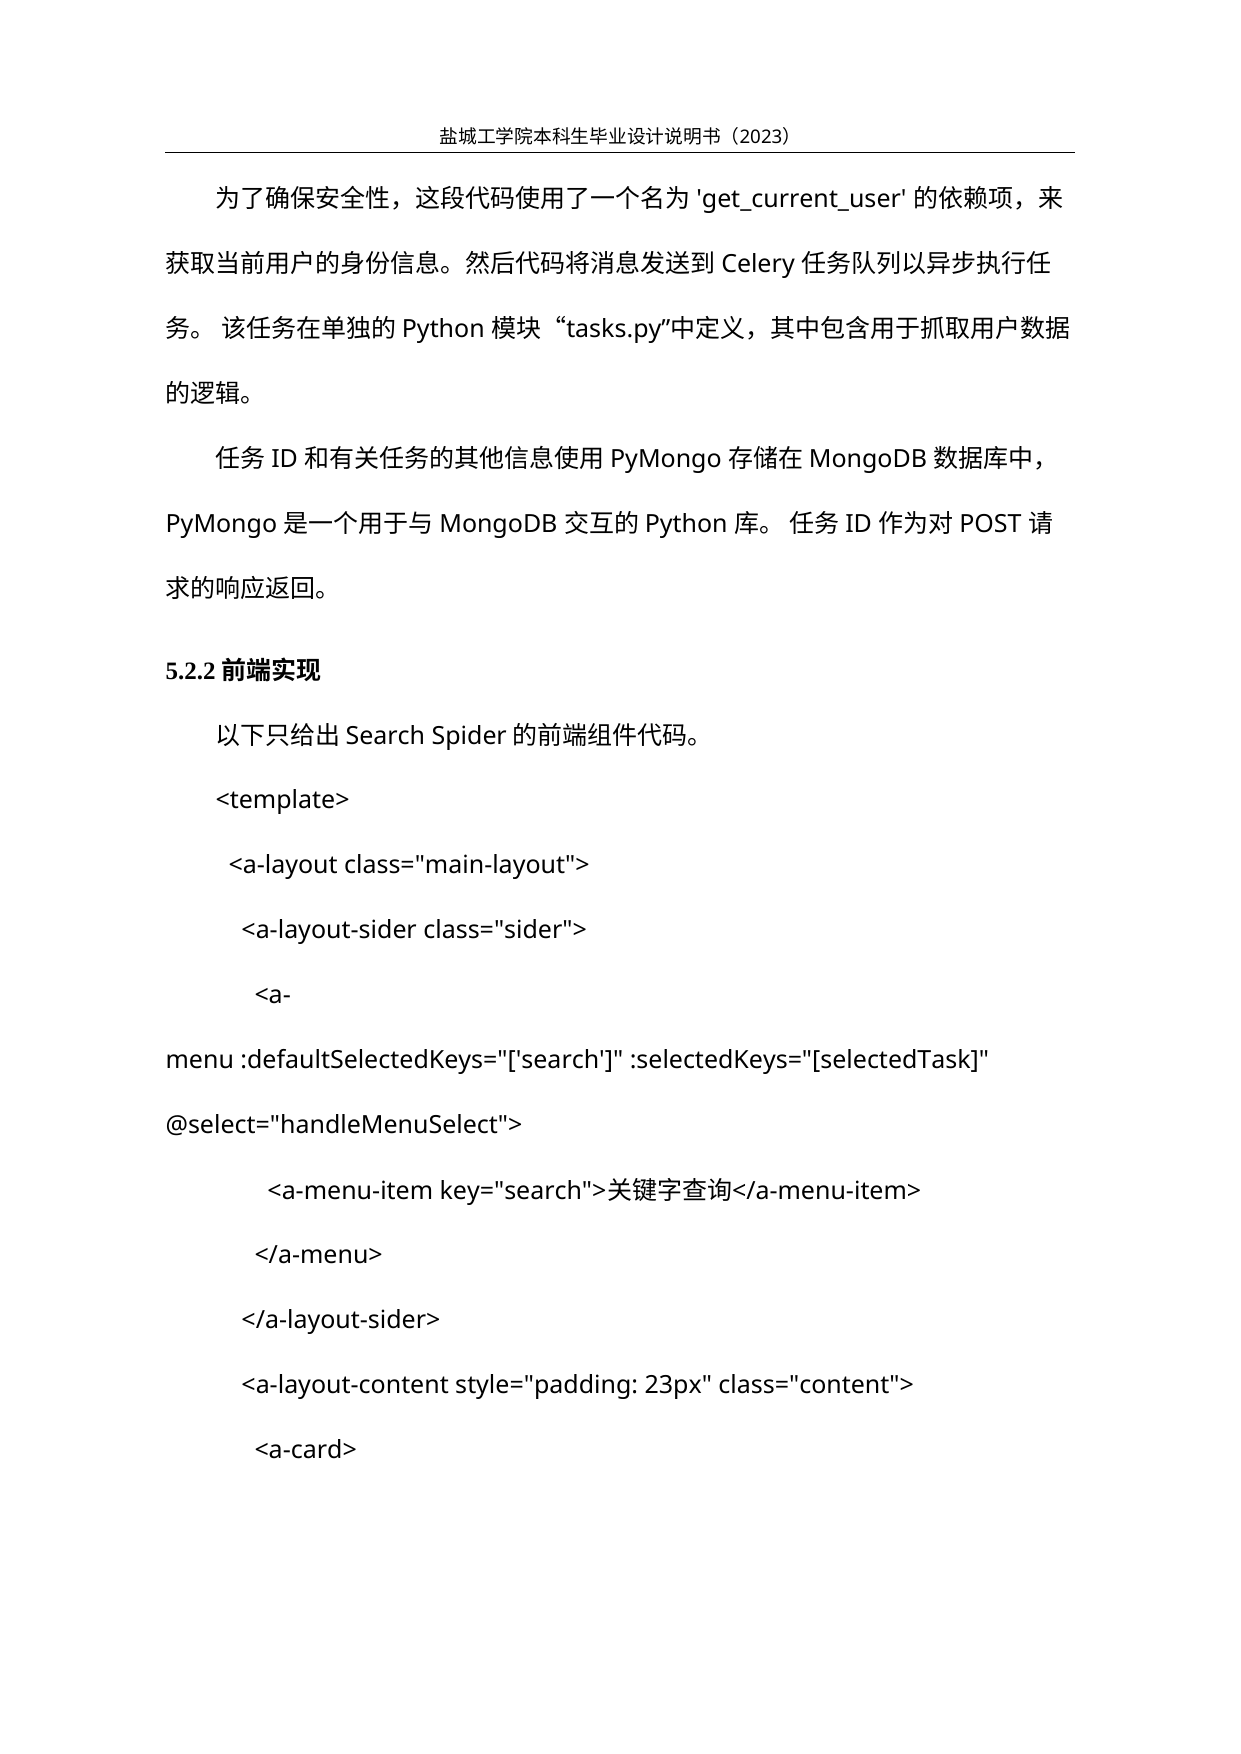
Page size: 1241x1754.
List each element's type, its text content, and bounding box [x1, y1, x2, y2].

text </a-menu> [165, 1221, 1075, 1286]
text </a-layout-sider> [165, 1286, 1075, 1351]
text <template> [165, 766, 1075, 831]
text <a-card> [165, 1416, 1075, 1481]
subtitle 5.2.2 前端实现 [165, 636, 1075, 701]
text 为了确保安全性，这段代码使用了一个名为 'get_current_user' 的依赖项，来获取当前用户的身份信息。然后代码将消息发送到 Celery 任务队列以异步执行任务。 该任务在单独的 Python 模块“tasks.py”中定义，其中包含用于抓取用户数据的逻辑。 [165, 164, 1075, 424]
text <a-layout-sider class="sider"> [165, 896, 1075, 961]
text <a-menu-item key="search">关键字查询</a-menu-item> [165, 1156, 1075, 1221]
text 任务 ID 和有关任务的其他信息使用 PyMongo 存储在 MongoDB 数据库中，PyMongo 是一个用于与 MongoDB 交互的 Python 库。 任务 ID 作为对 POST 请求的响应返回。 [165, 424, 1075, 619]
text <a-layout-content style="padding: 23px" class="content"> [165, 1351, 1075, 1416]
text <a-layout class="main-layout"> [165, 831, 1075, 896]
text <a-menu :defaultSelectedKeys="['search']" :selectedKeys="[selectedTask]" @select="handleMenuSelect"> [165, 961, 1075, 1156]
text 以下只给出Search Spider的前端组件代码。 [165, 701, 1075, 766]
